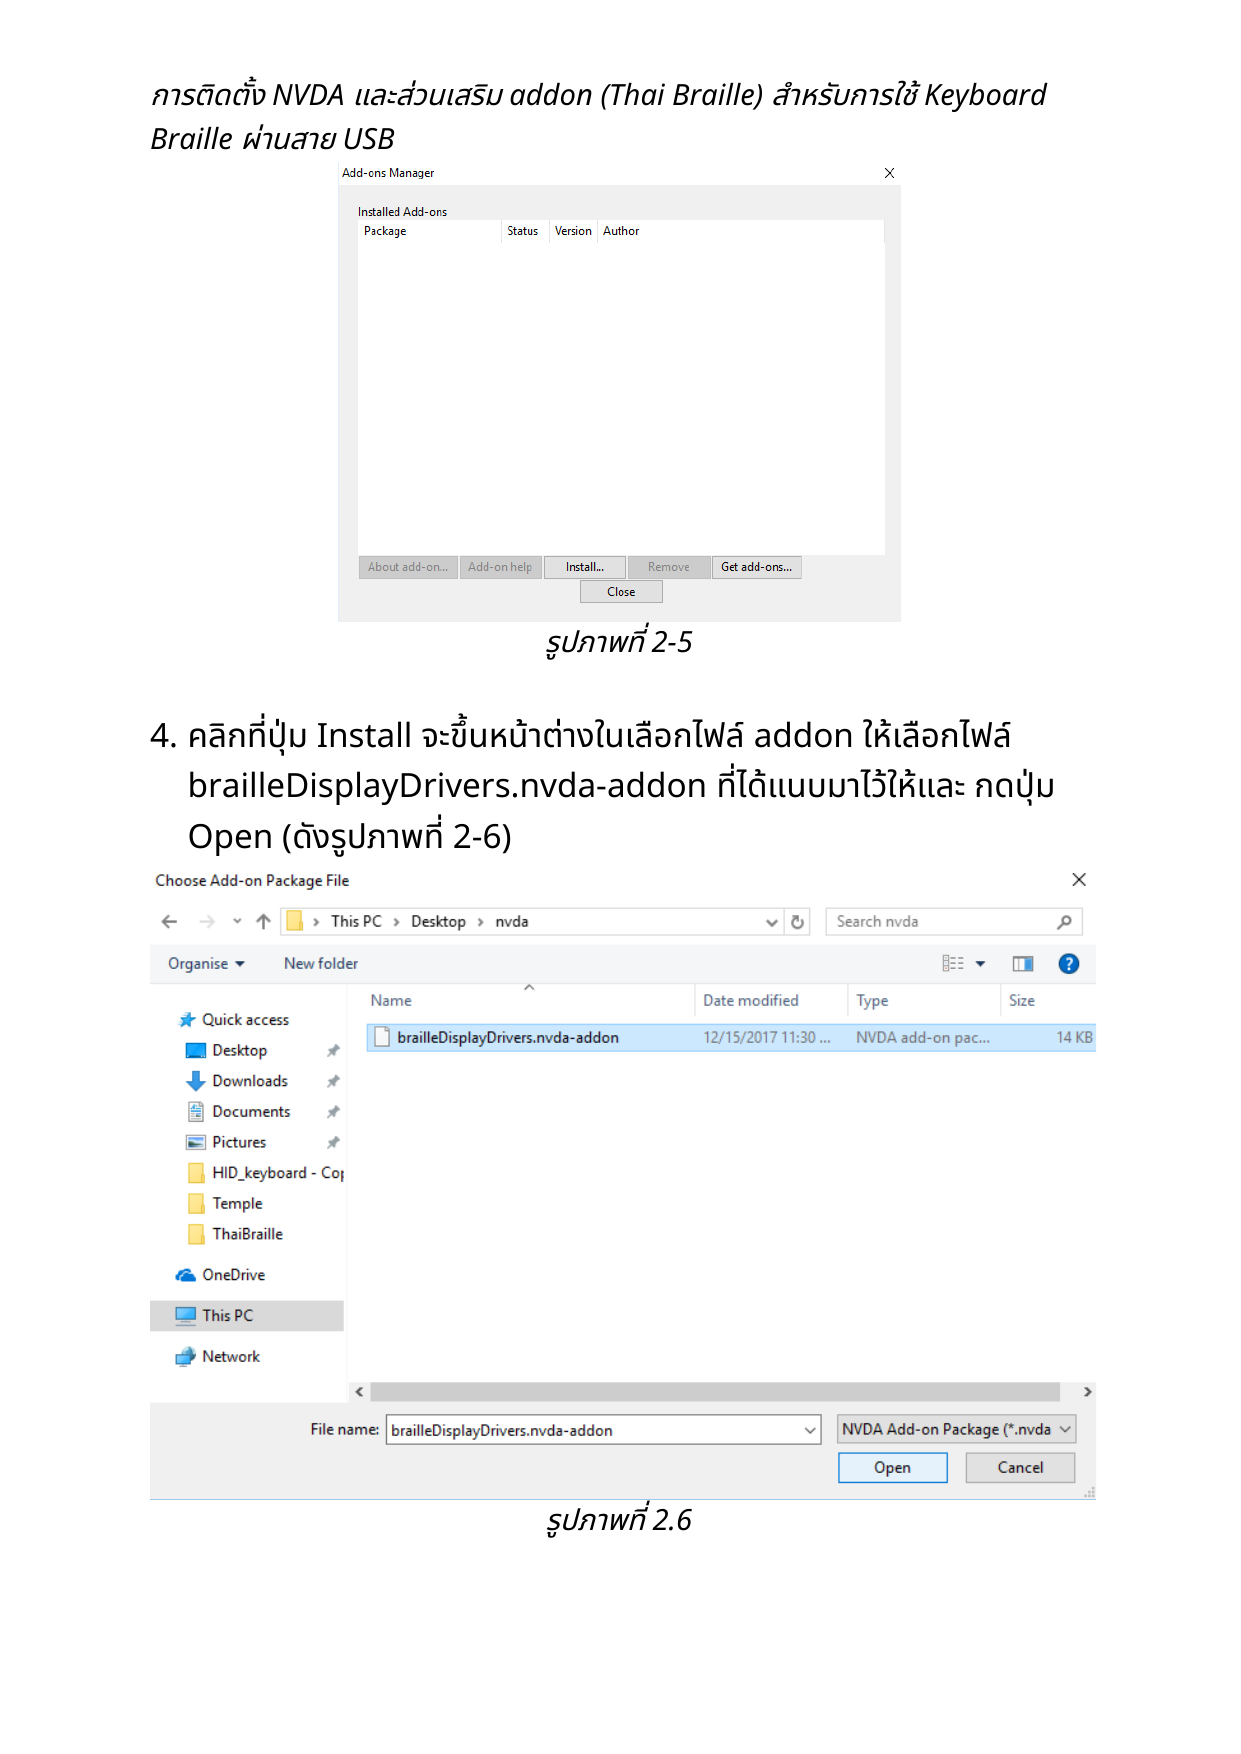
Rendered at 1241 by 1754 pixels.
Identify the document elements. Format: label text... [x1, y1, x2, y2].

picture [150, 863, 1097, 1500]
text รูปภาพที่ 2.6 [150, 1500, 1090, 1543]
text รูปภาพที่ 2-5 [150, 622, 1090, 666]
list คลิกที่ปุ่ม Install จะขึ้นหน้าต่างในเลือกไฟล์ addon ให้เลือกไฟล์ brailleDisplayDrivers.nvda-addon ที่ได้แนบมาไว้ให้และ กดปุ่ม Open (ดังรูปภาพที่ 2-6) [150, 711, 1090, 863]
picture [338, 162, 902, 622]
